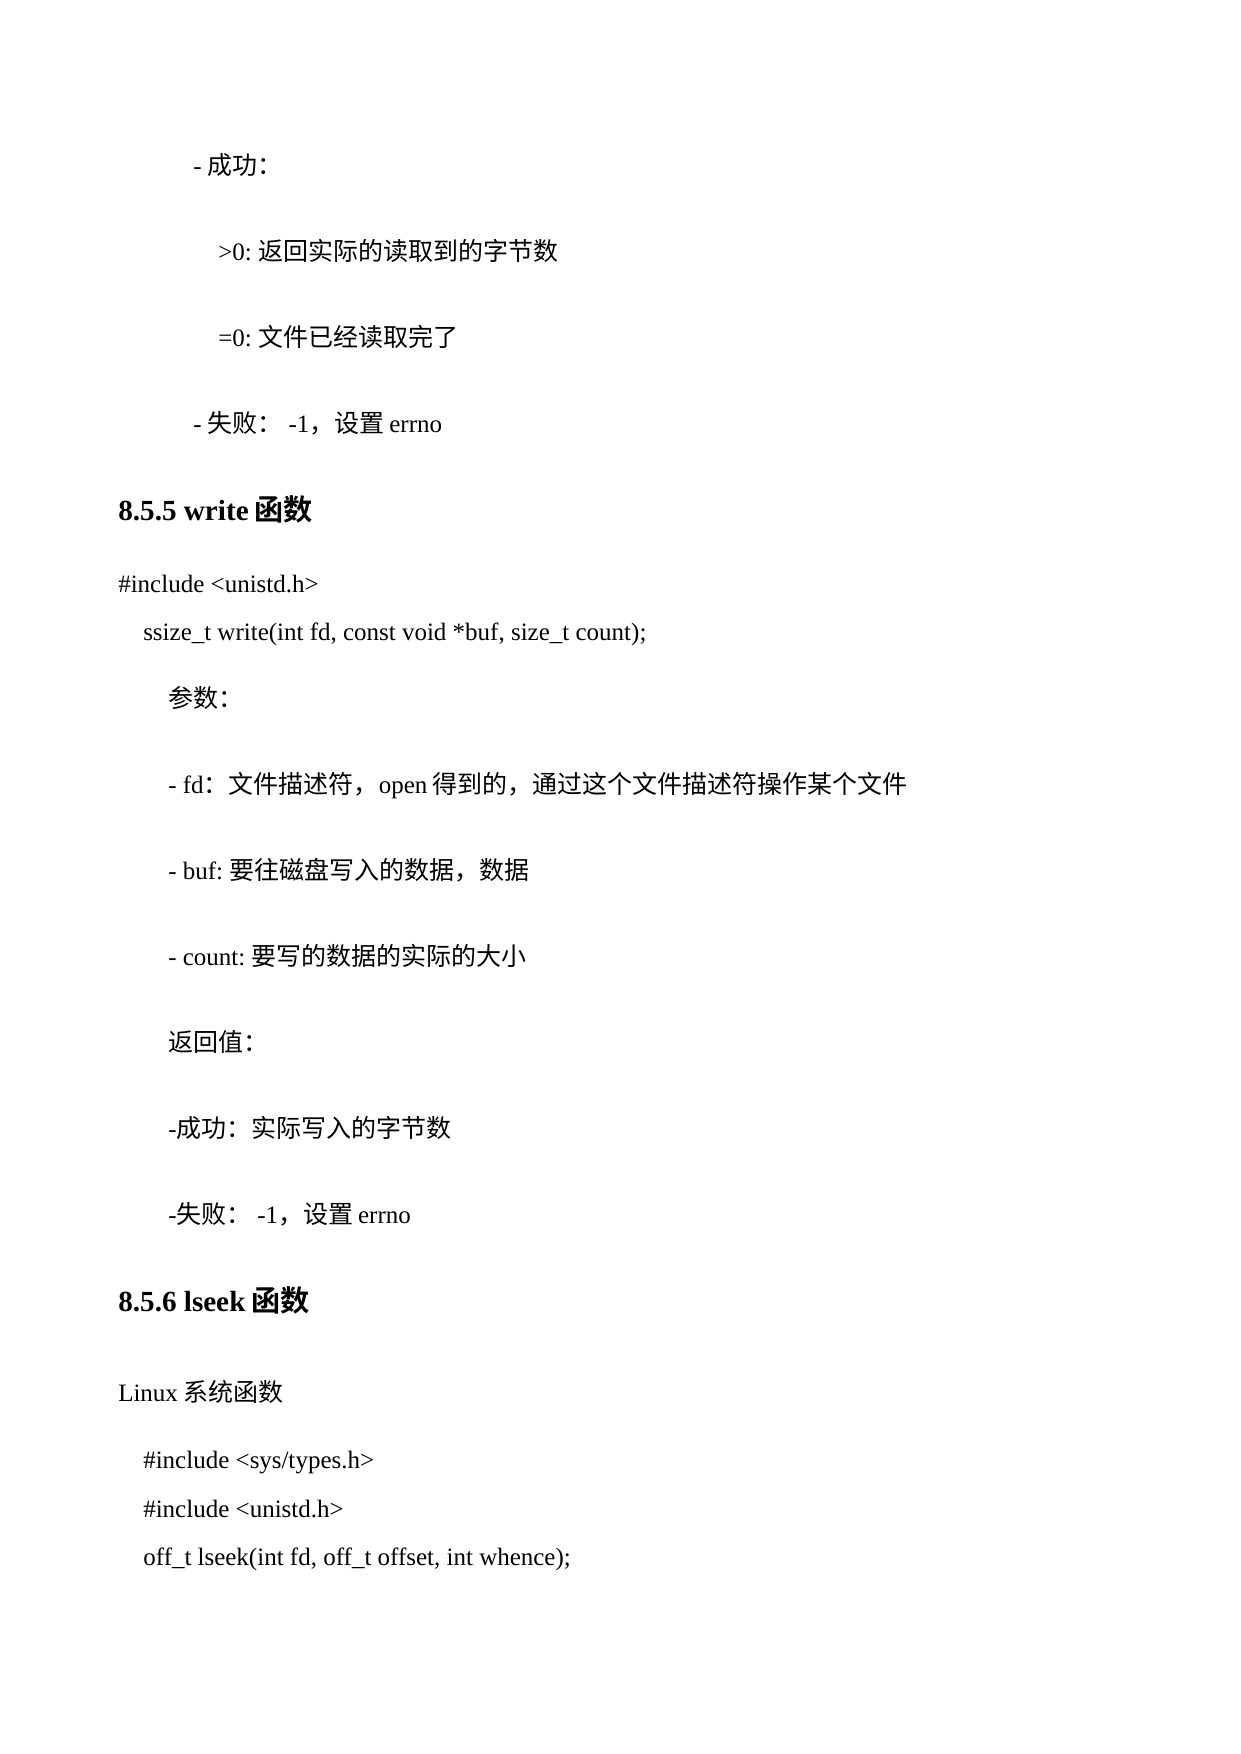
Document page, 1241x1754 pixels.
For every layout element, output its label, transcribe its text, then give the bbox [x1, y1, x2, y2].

text - 失败： -1，设置errno [118, 388, 1122, 456]
subtitle 8.5.6 lseek函数 [118, 1265, 1122, 1333]
text Linux系统函数 [118, 1357, 1122, 1425]
text - 成功： [118, 130, 1122, 198]
subtitle 8.5.5 write函数 [118, 474, 1122, 542]
text 参数： [118, 663, 1122, 731]
text - count: 要写的数据的实际的大小 [118, 921, 1122, 989]
text #include <unistd.h> [118, 1491, 1122, 1525]
text ssize_t write(int fd, const void *buf, size_t count); [118, 614, 1122, 648]
text - fd：文件描述符，open得到的，通过这个文件描述符操作某个文件 [118, 749, 1122, 817]
text 返回值： [118, 1007, 1122, 1075]
text >0: 返回实际的读取到的字节数 [118, 216, 1122, 284]
text =0: 文件已经读取完了 [118, 302, 1122, 370]
text -成功：实际写入的字节数 [118, 1093, 1122, 1161]
text #include <sys/types.h> [118, 1443, 1122, 1477]
text - buf: 要往磁盘写入的数据，数据 [118, 835, 1122, 903]
text #include <unistd.h> [118, 566, 1122, 600]
text off_t lseek(int fd, off_t offset, int whence); [118, 1540, 1122, 1574]
text -失败： -1，设置errno [118, 1179, 1122, 1247]
